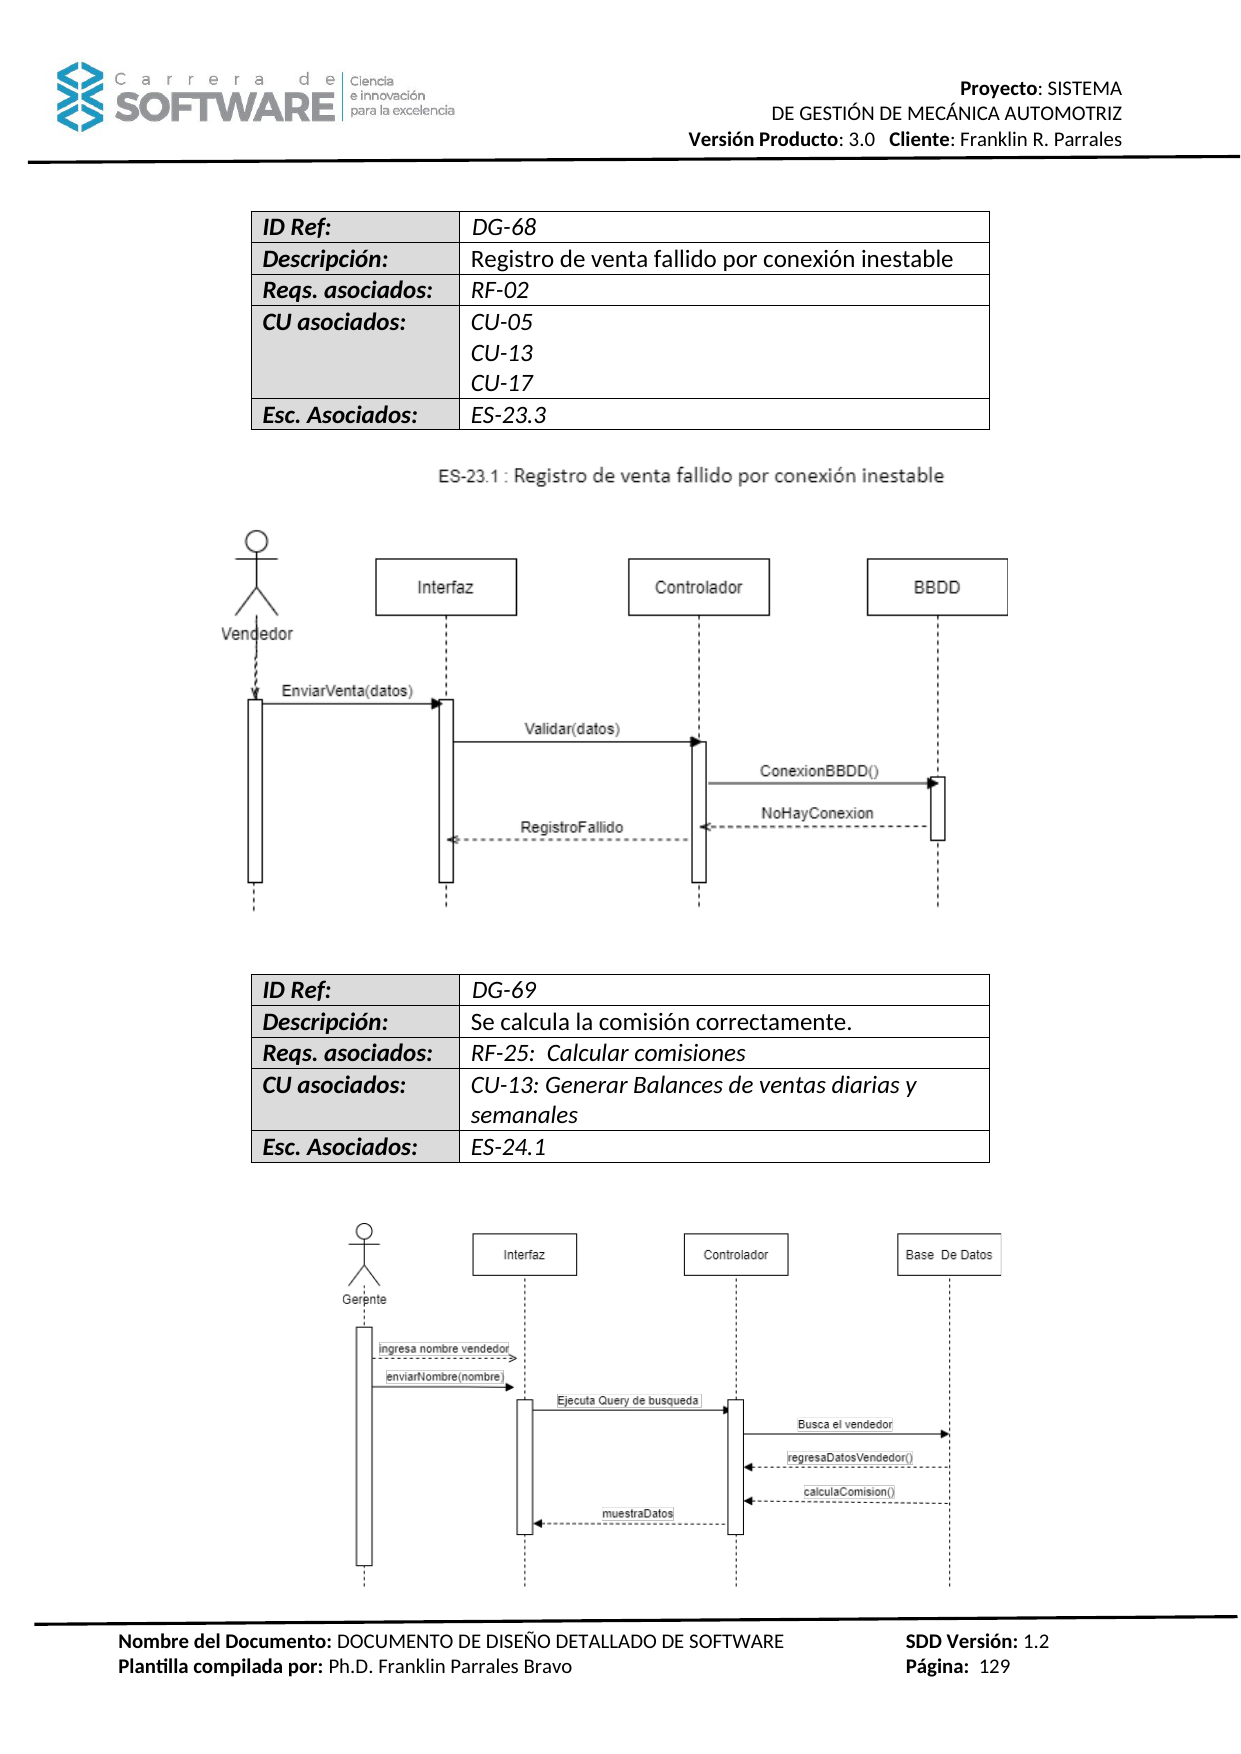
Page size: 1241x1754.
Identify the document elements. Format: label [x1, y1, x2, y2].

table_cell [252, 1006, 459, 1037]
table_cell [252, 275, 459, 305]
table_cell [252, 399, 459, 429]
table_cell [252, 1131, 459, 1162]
picture [342, 1223, 1002, 1588]
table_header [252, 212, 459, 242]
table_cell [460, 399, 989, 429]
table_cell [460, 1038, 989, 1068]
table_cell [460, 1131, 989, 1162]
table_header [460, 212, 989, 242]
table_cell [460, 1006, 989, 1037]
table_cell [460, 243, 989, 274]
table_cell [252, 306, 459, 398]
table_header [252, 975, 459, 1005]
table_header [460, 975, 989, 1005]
picture [221, 461, 1008, 913]
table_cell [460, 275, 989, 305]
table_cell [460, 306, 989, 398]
picture [46, 46, 461, 154]
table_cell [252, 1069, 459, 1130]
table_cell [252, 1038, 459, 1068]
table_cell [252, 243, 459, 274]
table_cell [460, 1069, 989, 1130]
